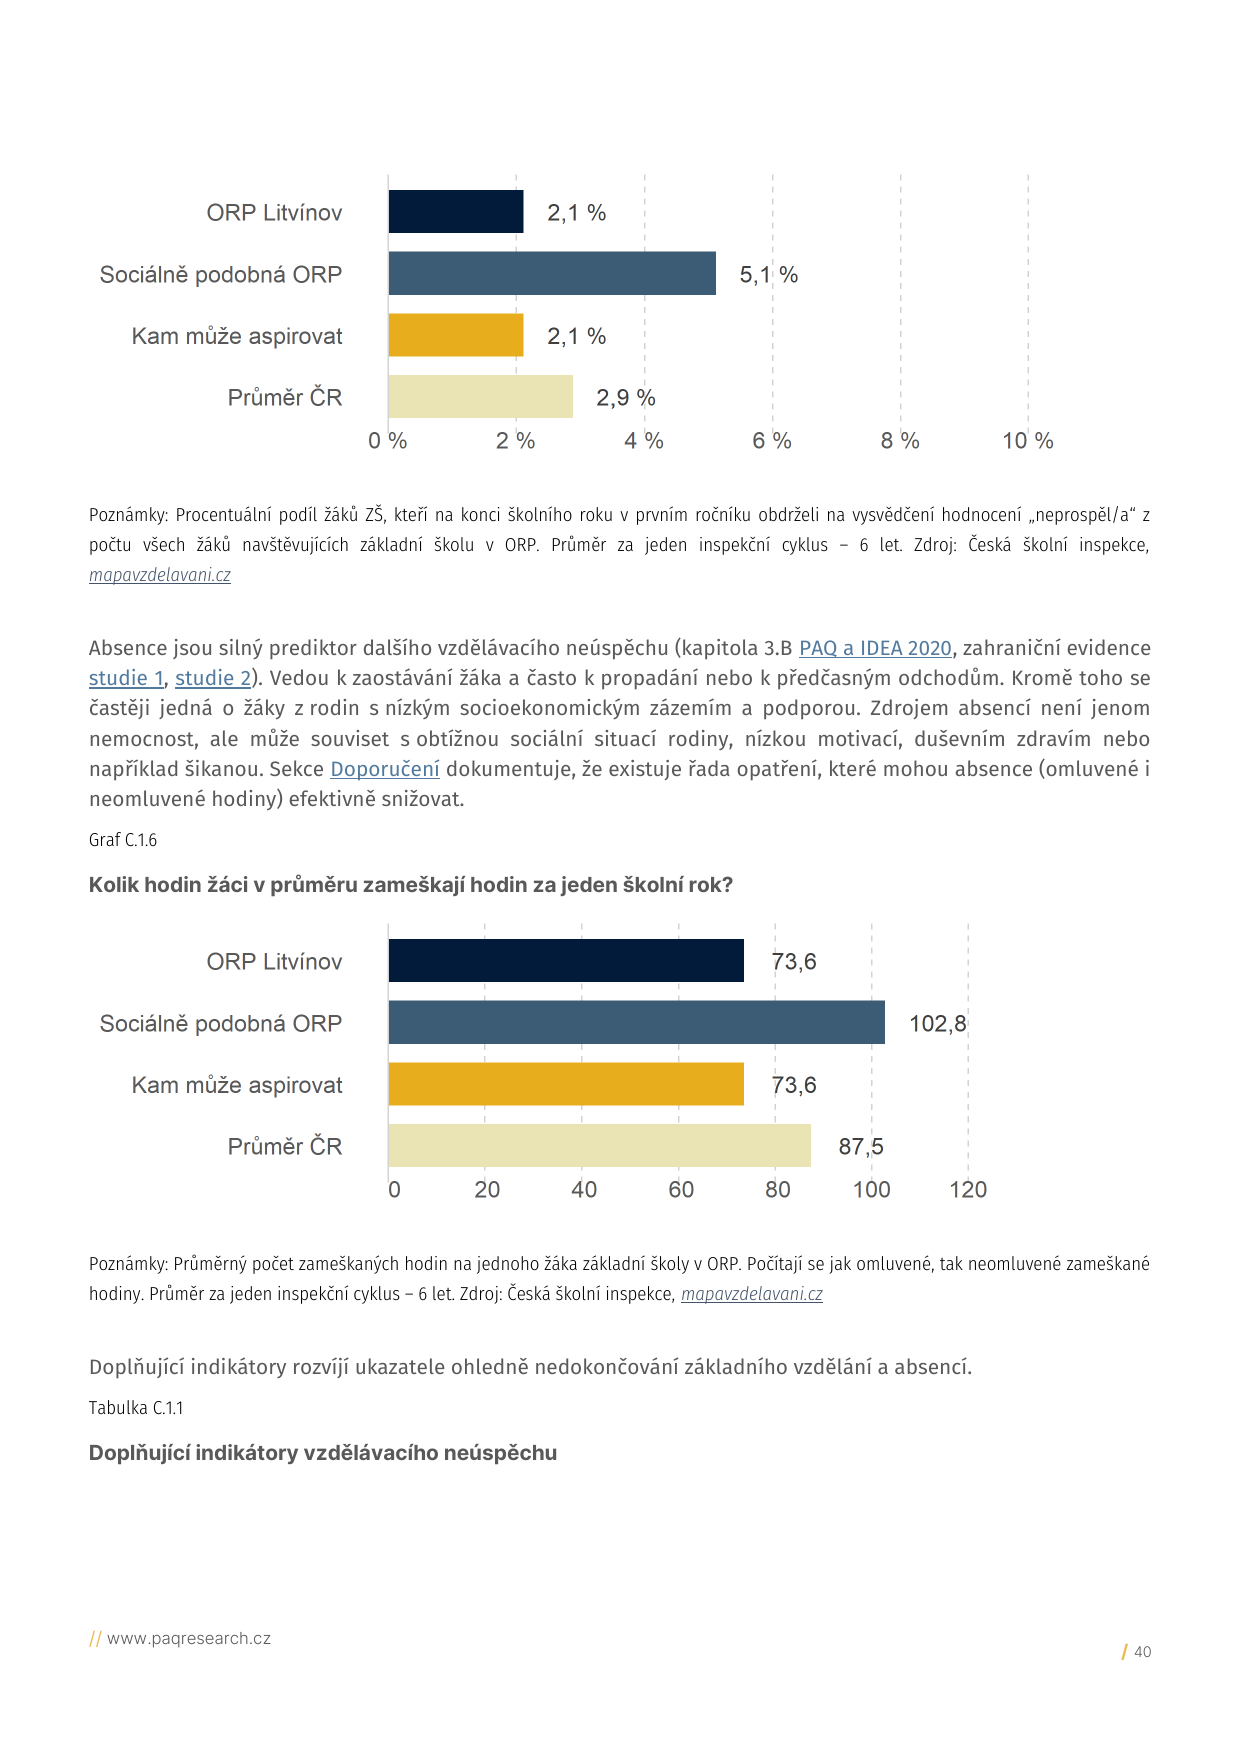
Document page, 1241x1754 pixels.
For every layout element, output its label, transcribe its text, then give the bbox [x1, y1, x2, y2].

text Kolik hodin žáci v průměru zameškají hodin za jeden školní rok? [89, 867, 1152, 897]
picture [88, 897, 1139, 1229]
picture [88, 147, 1139, 480]
text Doplňující indikátory vzdělávacího neúspěchu [89, 1435, 1152, 1465]
text Poznámky: Průměrný počet zameškaných hodin na jednoho žáka základní školy v ORP. Počítají se jak omluvené, tak neomluvené zameškané hodiny. Průměr za jeden inspekční cyklus – 6 let. Zdroj: Česká školní inspekce, mapavzdelavani.cz [89, 1245, 1152, 1306]
text Doplňující indikátory rozvíjí ukazatele ohledně nedokončování základního vzdělání a absencí. [89, 1350, 1152, 1380]
text Poznámky: Procentuální podíl žáků ZŠ, kteří na konci školního roku v prvním ročníku obdrželi na vysvědčení hodnocení „neprospěl/a“ z počtu všech žáků navštěvujících základní školu v ORP. Průměr za jeden inspekční cyklus – 6 let. Zdroj: Česká školní inspekce, mapavzdelavani.cz [89, 496, 1152, 586]
text Graf C.1.6 [89, 828, 1152, 851]
text Absence jsou silný prediktor dalšího vzdělávacího neúspěchu (kapitola 3.B PAQ a IDEA 2020, zahraniční evidence studie 1, studie 2). Vedou k zaostávání žáka a často k propadání nebo k předčasným odchodům. Kromě toho se častěji jedná o žáky z rodin s nízkým socioekonomickým zázemím a podporou. Zdrojem absencí není jenom nemocnost, ale může souviset s obtížnou sociální situací rodiny, nízkou motivací, duševním zdravím nebo například šikanou. Sekce Doporučení dokumentuje, že existuje řada opatření, které mohou absence (omluvené i neomluvené hodiny) efektivně snižovat. [89, 631, 1152, 812]
text Tabulka C.1.1 [89, 1397, 1152, 1419]
